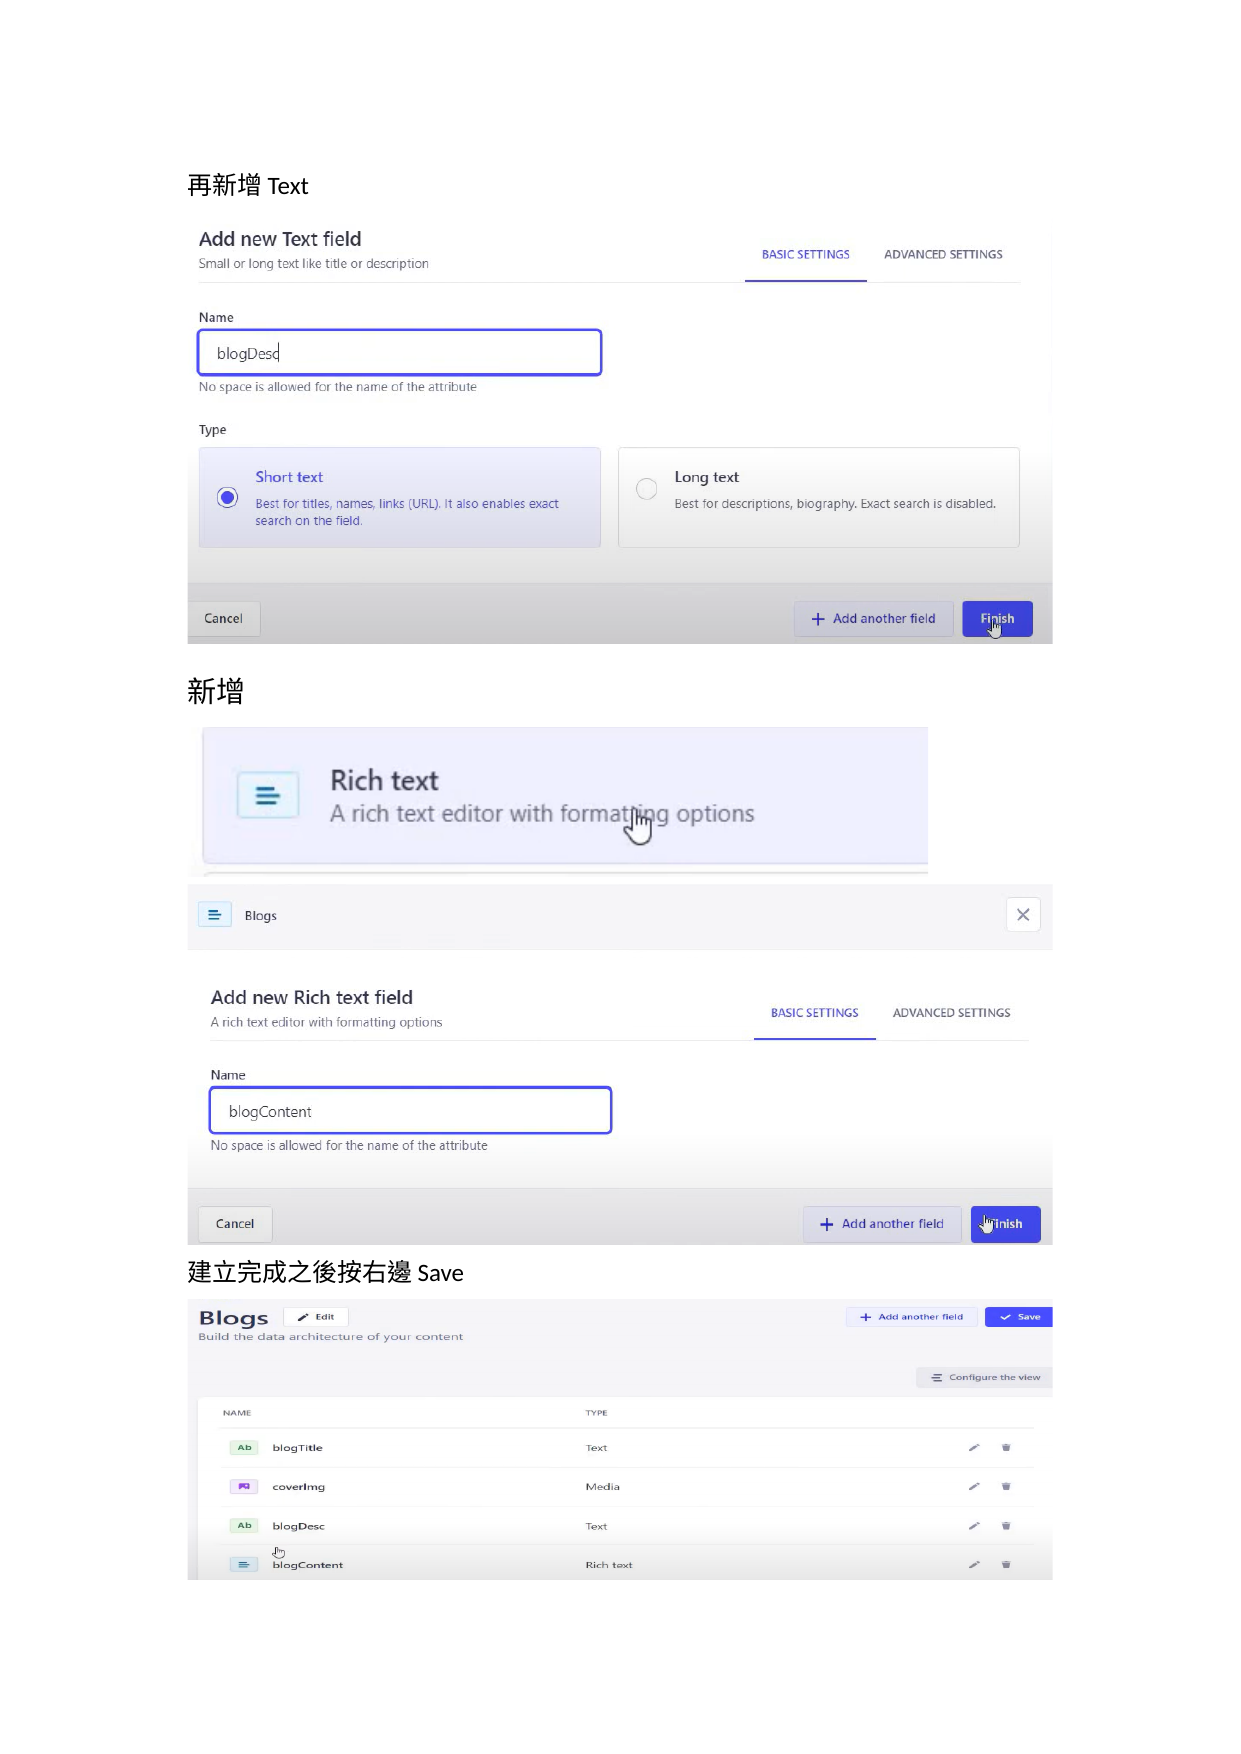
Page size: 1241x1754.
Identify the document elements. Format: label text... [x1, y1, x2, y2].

picture [187, 884, 1053, 1245]
picture [187, 727, 929, 877]
text 新增 [187, 652, 1053, 727]
picture [187, 1299, 1053, 1580]
text 建立完成之後按右邊Save [187, 1252, 1053, 1289]
picture [187, 210, 1053, 644]
text 再新增Text [187, 164, 1053, 202]
